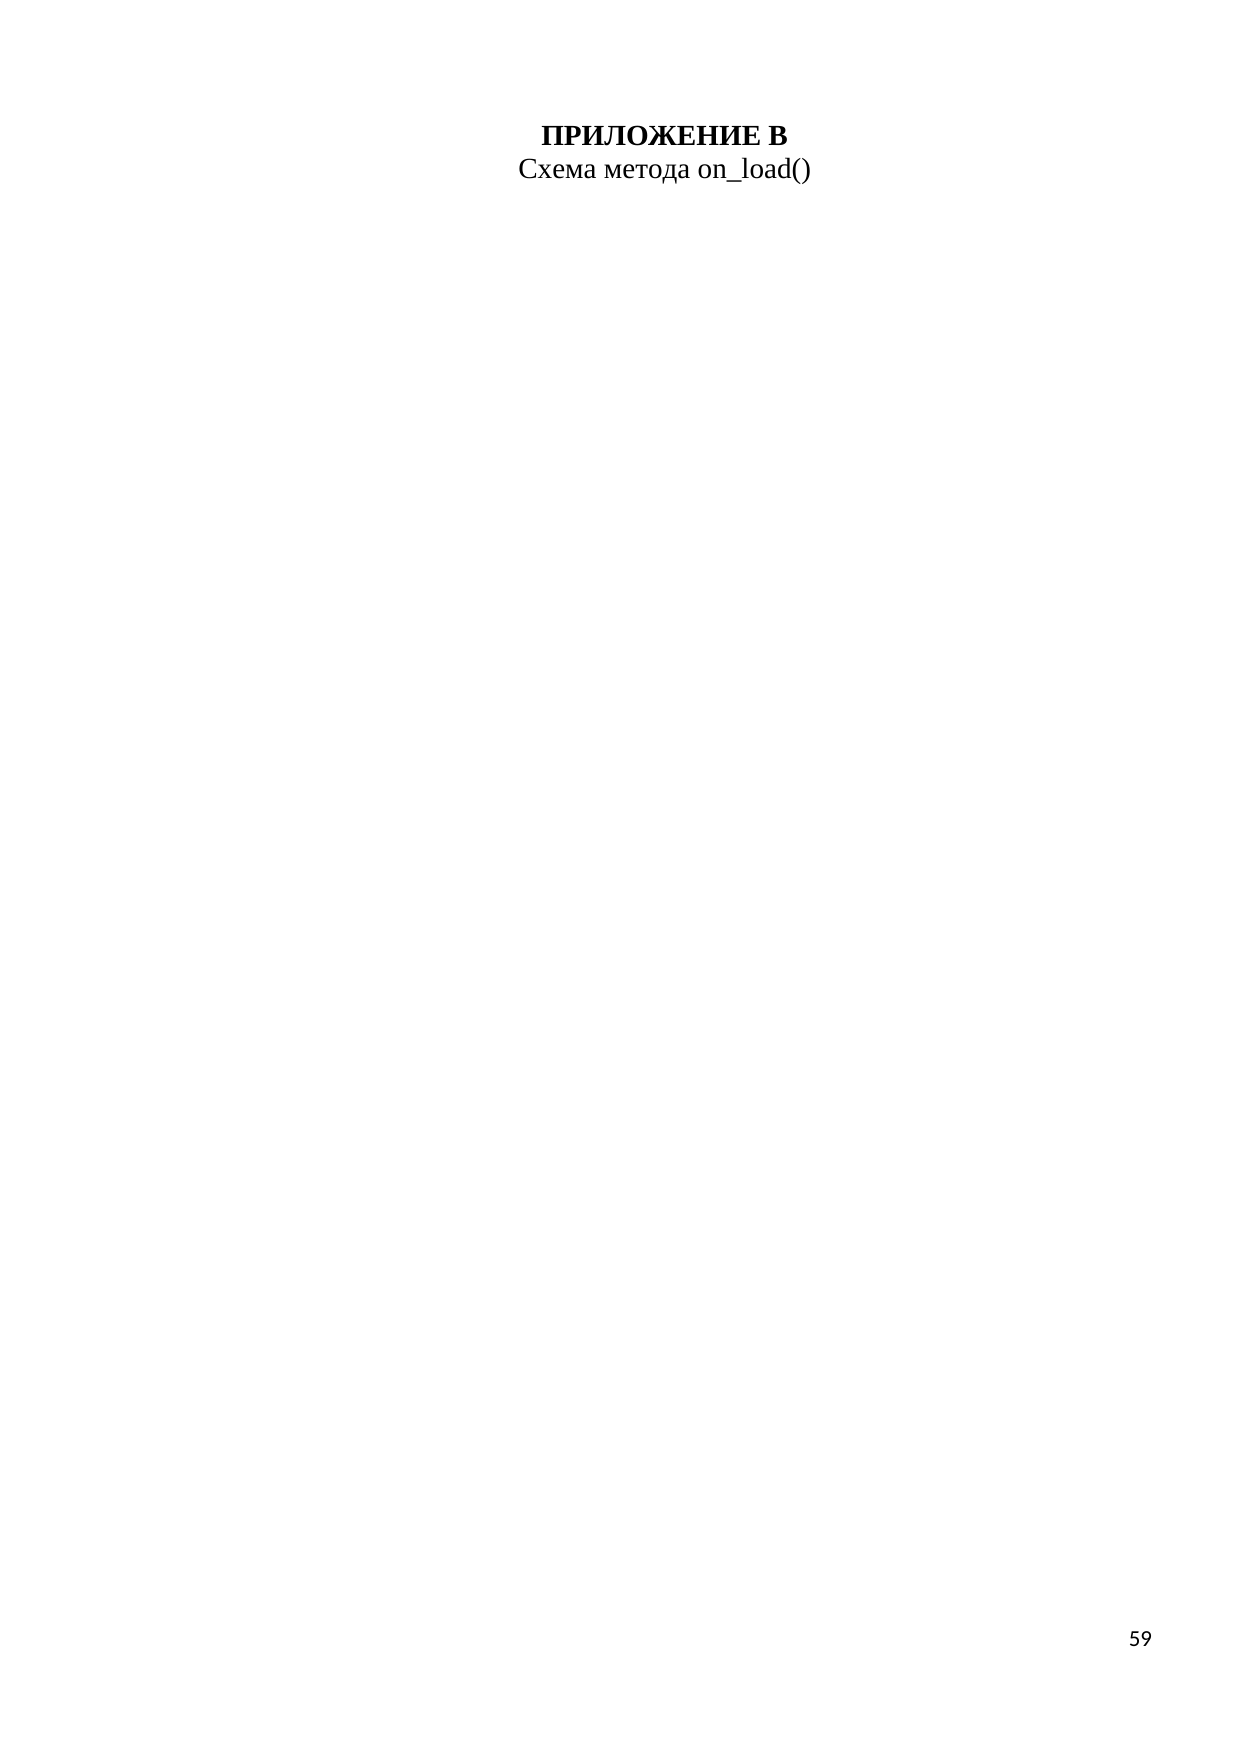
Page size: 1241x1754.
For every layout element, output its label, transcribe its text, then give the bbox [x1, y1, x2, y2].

text Схема метода on_load() [177, 152, 1152, 185]
subtitle ПРИЛОЖЕНИЕ В [177, 118, 1152, 152]
